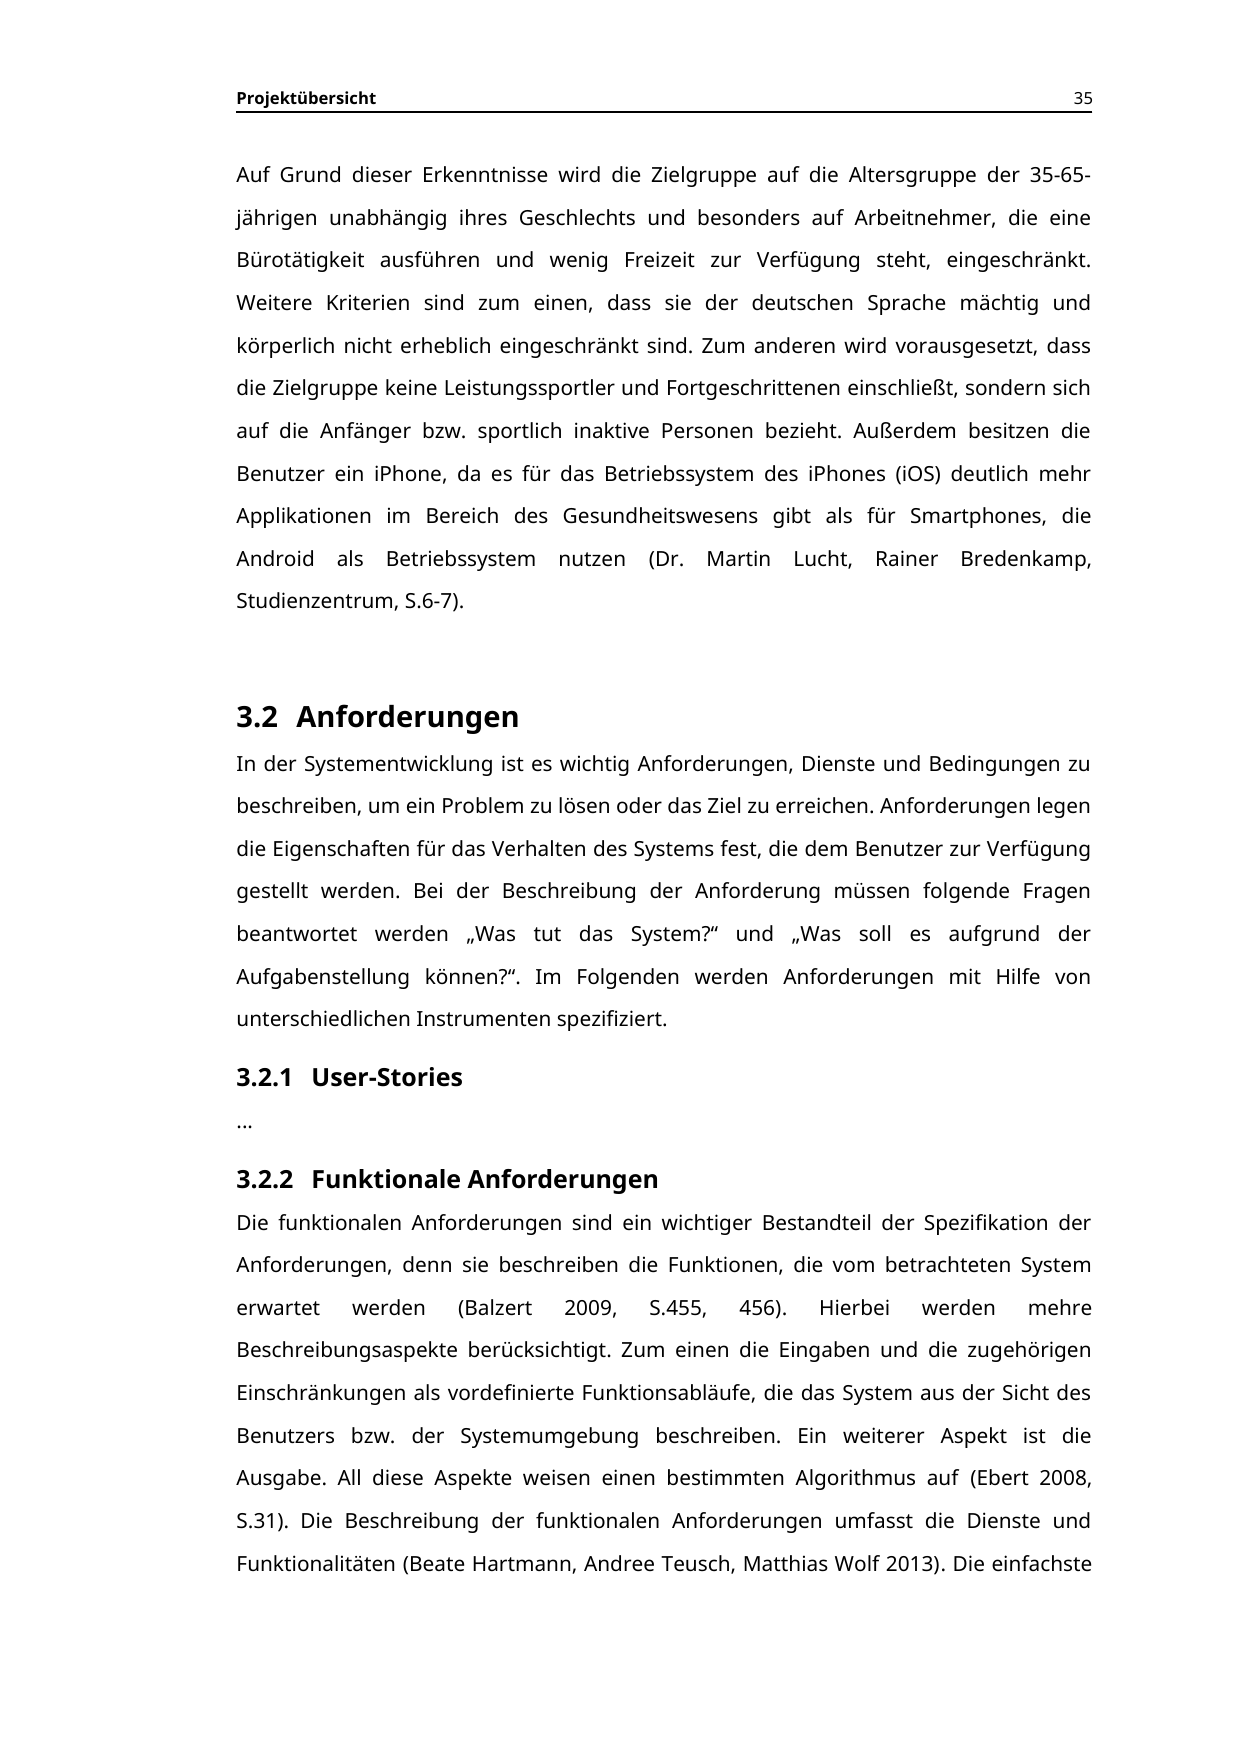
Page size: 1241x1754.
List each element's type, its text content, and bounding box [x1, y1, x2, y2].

subtitle Anforderungen [236, 697, 1092, 736]
text ... [236, 1106, 1092, 1134]
text In der Systementwicklung ist es wichtig Anforderungen, Dienste und Bedingungen zu beschreiben, um ein Problem zu lösen oder das Ziel zu erreichen. Anforderungen legen die Eigenschaften für das Verhalten des Systems fest, die dem Benutzer zur Verfügung gestellt werden. Bei der Beschreibung der Anforderung müssen folgende Fragen beantwortet werden „Was tut das System?“ und „Was soll es aufgrund der Aufgabenstellung können?“. Im Folgenden werden Anforderungen mit Hilfe von unterschiedlichen Instrumenten spezifiziert. [236, 749, 1092, 1033]
subtitle User-Stories [236, 1059, 1092, 1094]
text Auf Grund dieser Erkenntnisse wird die Zielgruppe auf die Altersgruppe der 35-65-jährigen unabhängig ihres Geschlechts und besonders auf Arbeitnehmer, die eine Bürotätigkeit ausführen und wenig Freizeit zur Verfügung steht, eingeschränkt. Weitere Kriterien sind zum einen, dass sie der deutschen Sprache mächtig und körperlich nicht erheblich eingeschränkt sind. Zum anderen wird vorausgesetzt, dass die Zielgruppe keine Leistungssportler und Fortgeschrittenen einschließt, sondern sich auf die Anfänger bzw. sportlich inaktive Personen bezieht. Außerdem besitzen die Benutzer ein iPhone, da es für das Betriebssystem des iPhones (iOS) deutlich mehr Applikationen im Bereich des Gesundheitswesens gibt als für Smartphones, die Android als Betriebssystem nutzen (Dr. Martin Lucht, Rainer Bredenkamp, Studienzentrum, S.6-7). [236, 160, 1092, 615]
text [236, 1208, 1092, 1577]
subtitle Funktionale Anforderungen [236, 1161, 1092, 1195]
